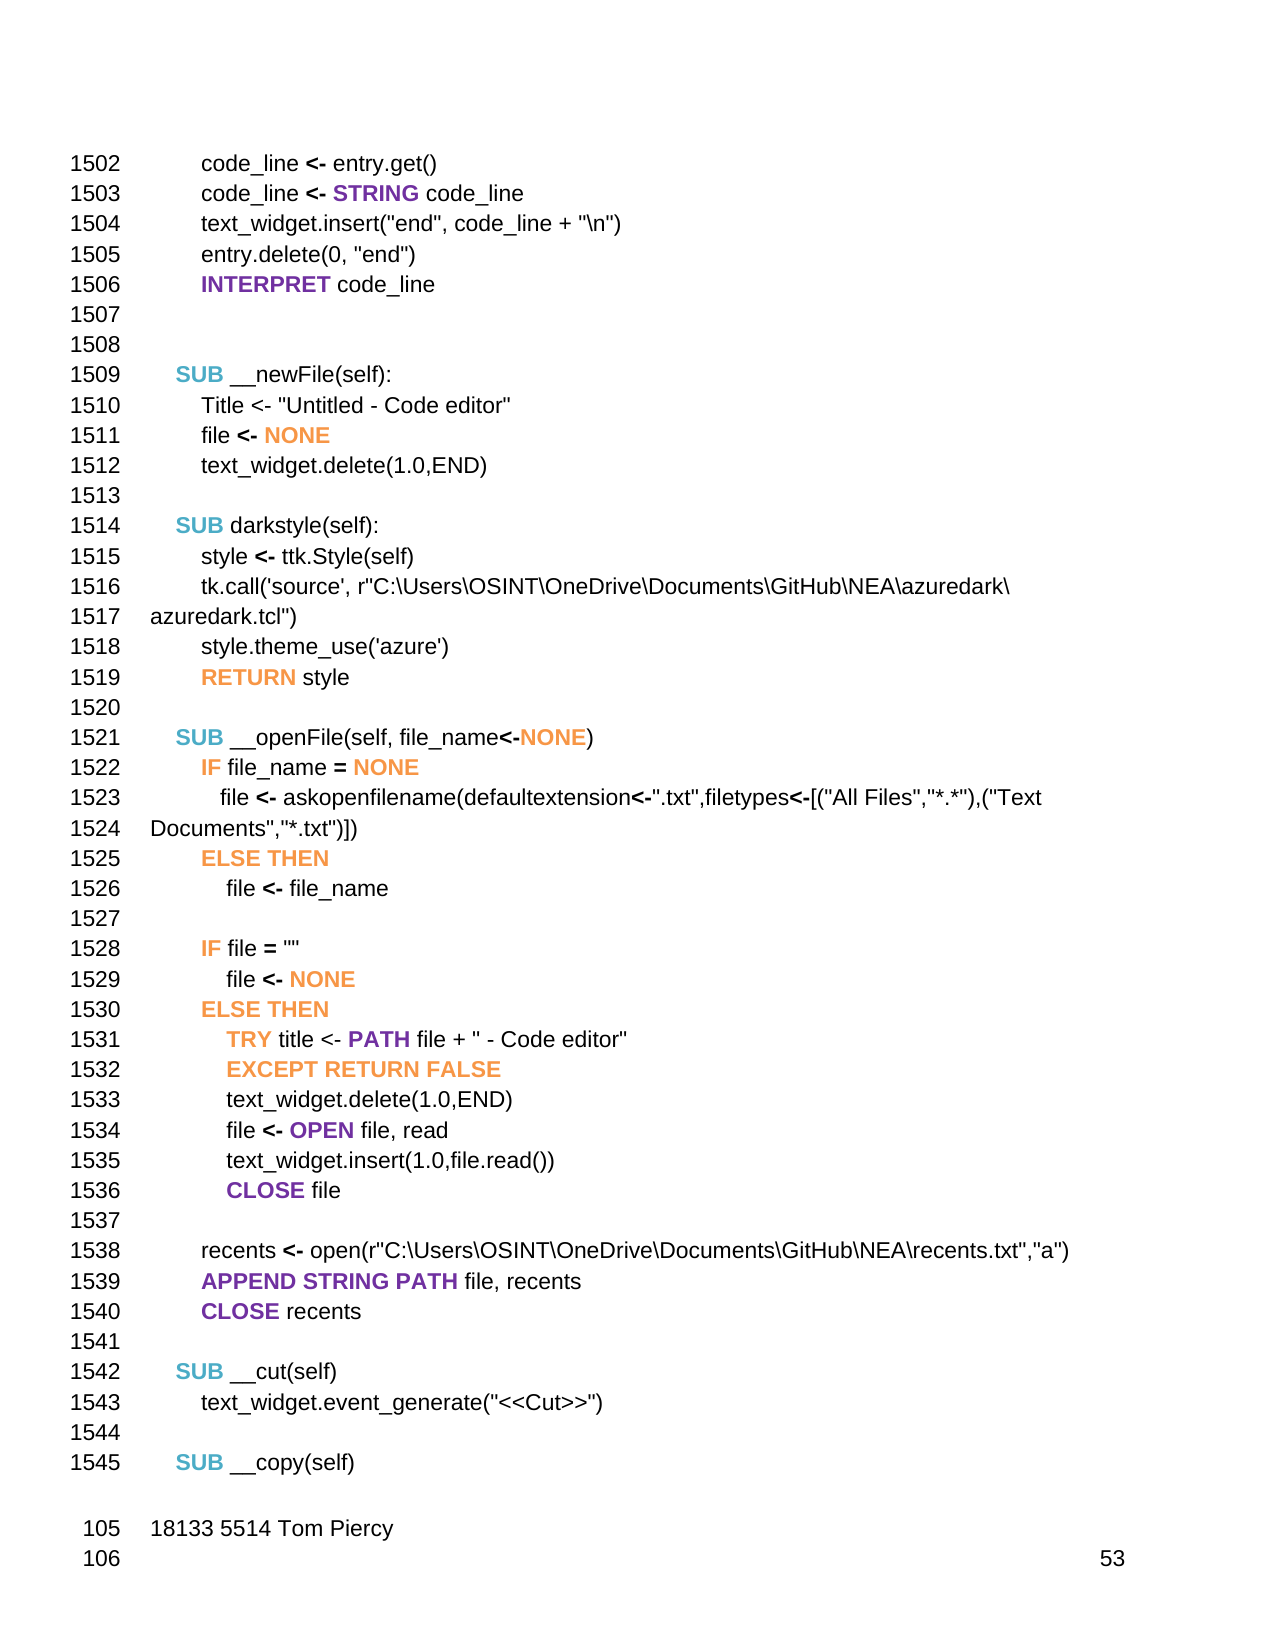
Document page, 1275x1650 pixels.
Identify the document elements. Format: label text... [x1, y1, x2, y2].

text APPEND STRING PATH file, recents [150, 1268, 1125, 1294]
text SUB darkstyle(self): [150, 512, 1125, 539]
text INTERPRET code_line [150, 271, 1125, 297]
text SUB __copy(self) [150, 1449, 1125, 1475]
text file <- NONE [150, 966, 1125, 992]
text SUB __openFile(self, file_name<-NONE) [150, 724, 1125, 750]
text text_widget.insert(1.0,file.read()) [150, 1147, 1125, 1173]
text recents <- open(r"C:\Users\OSINT\OneDrive\Documents\GitHub\NEA\recents.txt","a") [150, 1237, 1125, 1264]
text file <- NONE [201, 422, 1125, 448]
text text_widget.insert("end", code_line + "\n") [150, 210, 1125, 237]
text tk.call('source', r"C:\Users\OSINT\OneDrive\Documents\GitHub\NEA\azuredark\azuredark.tcl") [150, 573, 1125, 629]
text CLOSE file [150, 1177, 1125, 1203]
text CLOSE recents [150, 1298, 1125, 1324]
text code_line <- entry.get() [150, 150, 1125, 176]
text RETURN style [150, 663, 1125, 690]
text SUB __cut(self) [150, 1358, 1125, 1385]
text file <- file_name [150, 875, 1125, 901]
text TRY title <- PATH file + " - Code editor" [150, 1026, 1125, 1052]
text ELSE THEN [150, 996, 1125, 1022]
text file <- askopenfilename(defaultextension<-".txt",filetypes<-[("All Files","*.*"),("Text Documents","*.txt")]) [150, 784, 1125, 841]
text text_widget.delete(1.0,END) [150, 452, 1125, 478]
text SUB __newFile(self): [150, 361, 1125, 388]
text Title <- "Untitled - Code editor" [150, 392, 1125, 418]
text style.theme_use('azure') [150, 633, 1125, 660]
text ELSE THEN [150, 845, 1125, 871]
text text_widget.event_generate("<<Cut>>") [150, 1388, 1125, 1415]
text EXCEPT RETURN FALSE [150, 1056, 1125, 1083]
text IF file = "" [150, 935, 1125, 962]
text code_line <- STRING code_line [150, 180, 1125, 207]
text IF file_name = NONE [150, 754, 1125, 781]
text text_widget.delete(1.0,END) [150, 1086, 1125, 1113]
text style <- ttk.Style(self) [150, 543, 1125, 569]
text entry.delete(0, "end") [150, 241, 1125, 267]
text file <- OPEN file, read [150, 1117, 1125, 1143]
